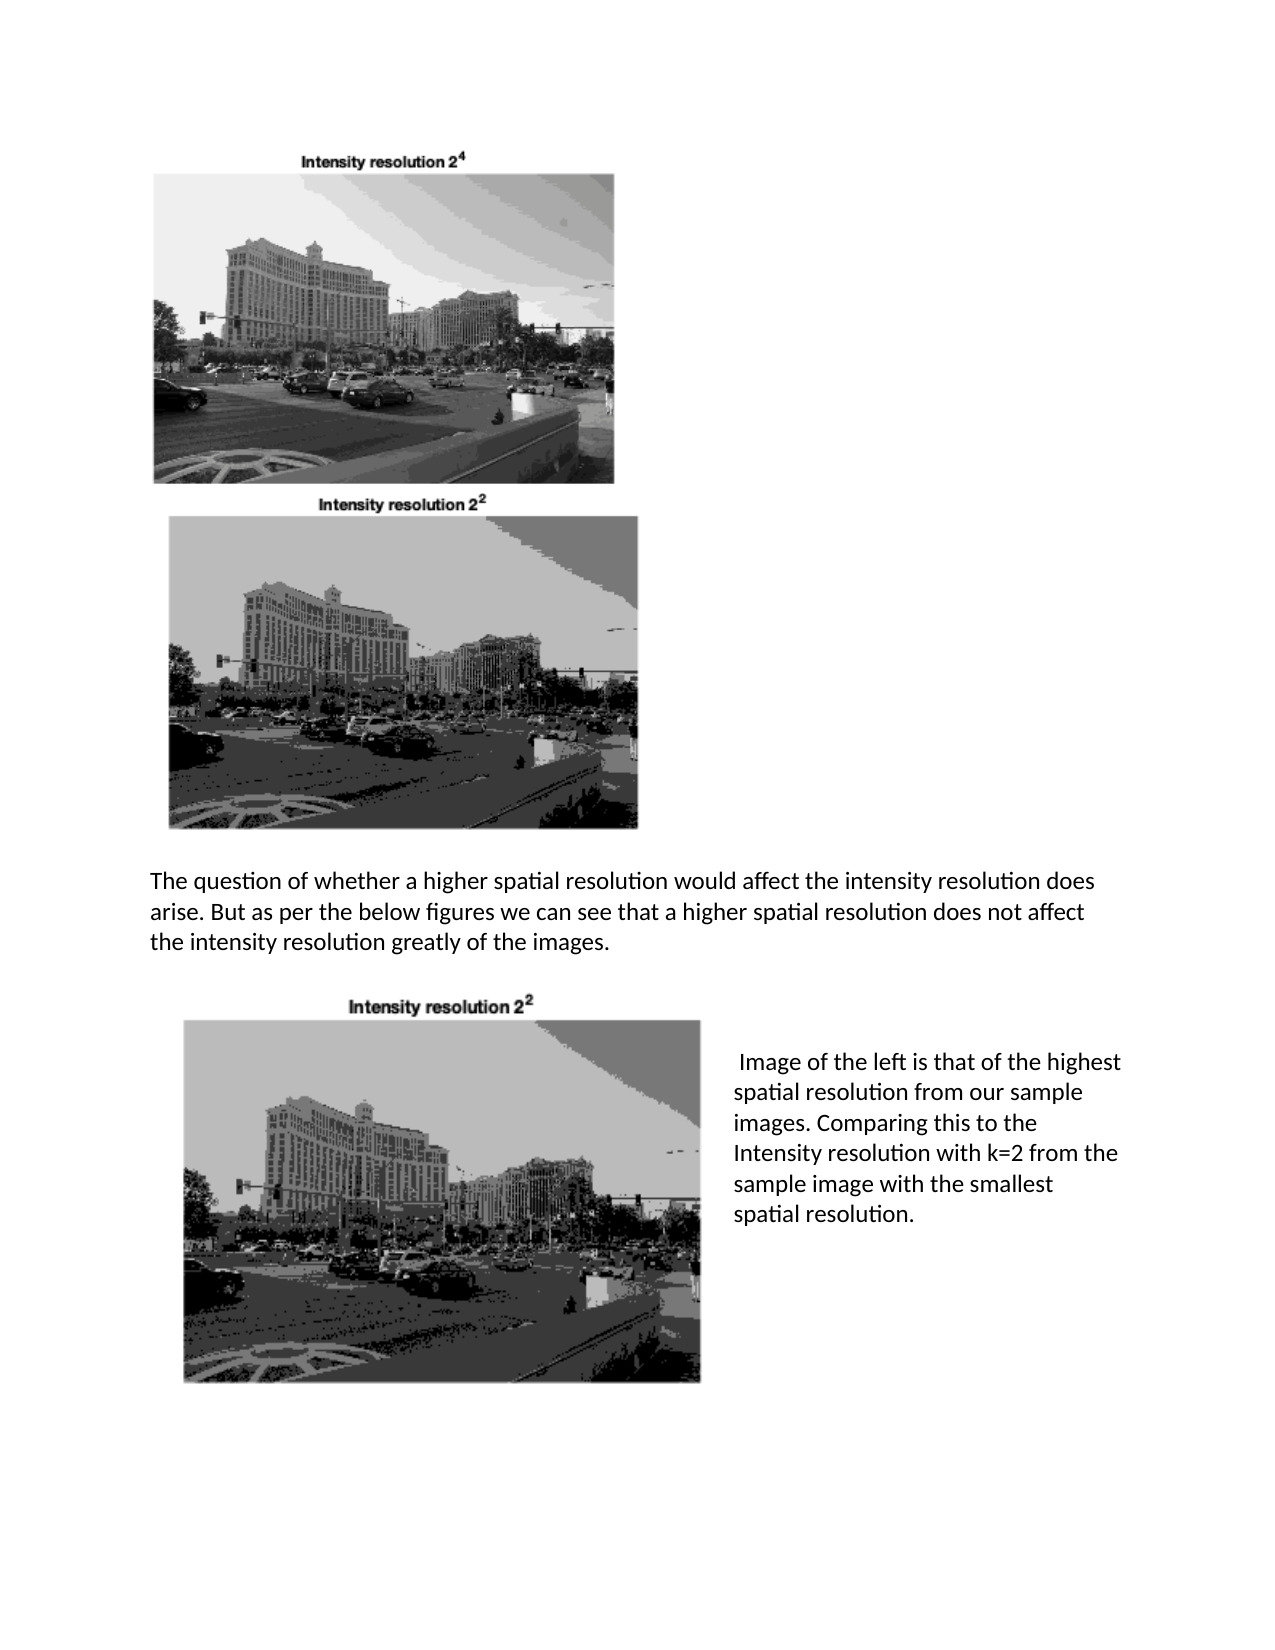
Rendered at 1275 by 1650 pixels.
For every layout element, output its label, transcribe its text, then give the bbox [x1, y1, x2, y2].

text The question of whether a higher spatial resolution would affect the intensity resolution does arise. But as per the below figures we can see that a higher spatial resolution does not affect the intensity resolution greatly of the images. [150, 865, 1125, 957]
text Image of the left is that of the highest spatial resolution from our sample images. Comparing this to the Intensity resolution with k=2 from the sample image with the smallest spatial resolution. [715, 1046, 1125, 1229]
picture [150, 985, 715, 1395]
picture [150, 150, 645, 837]
